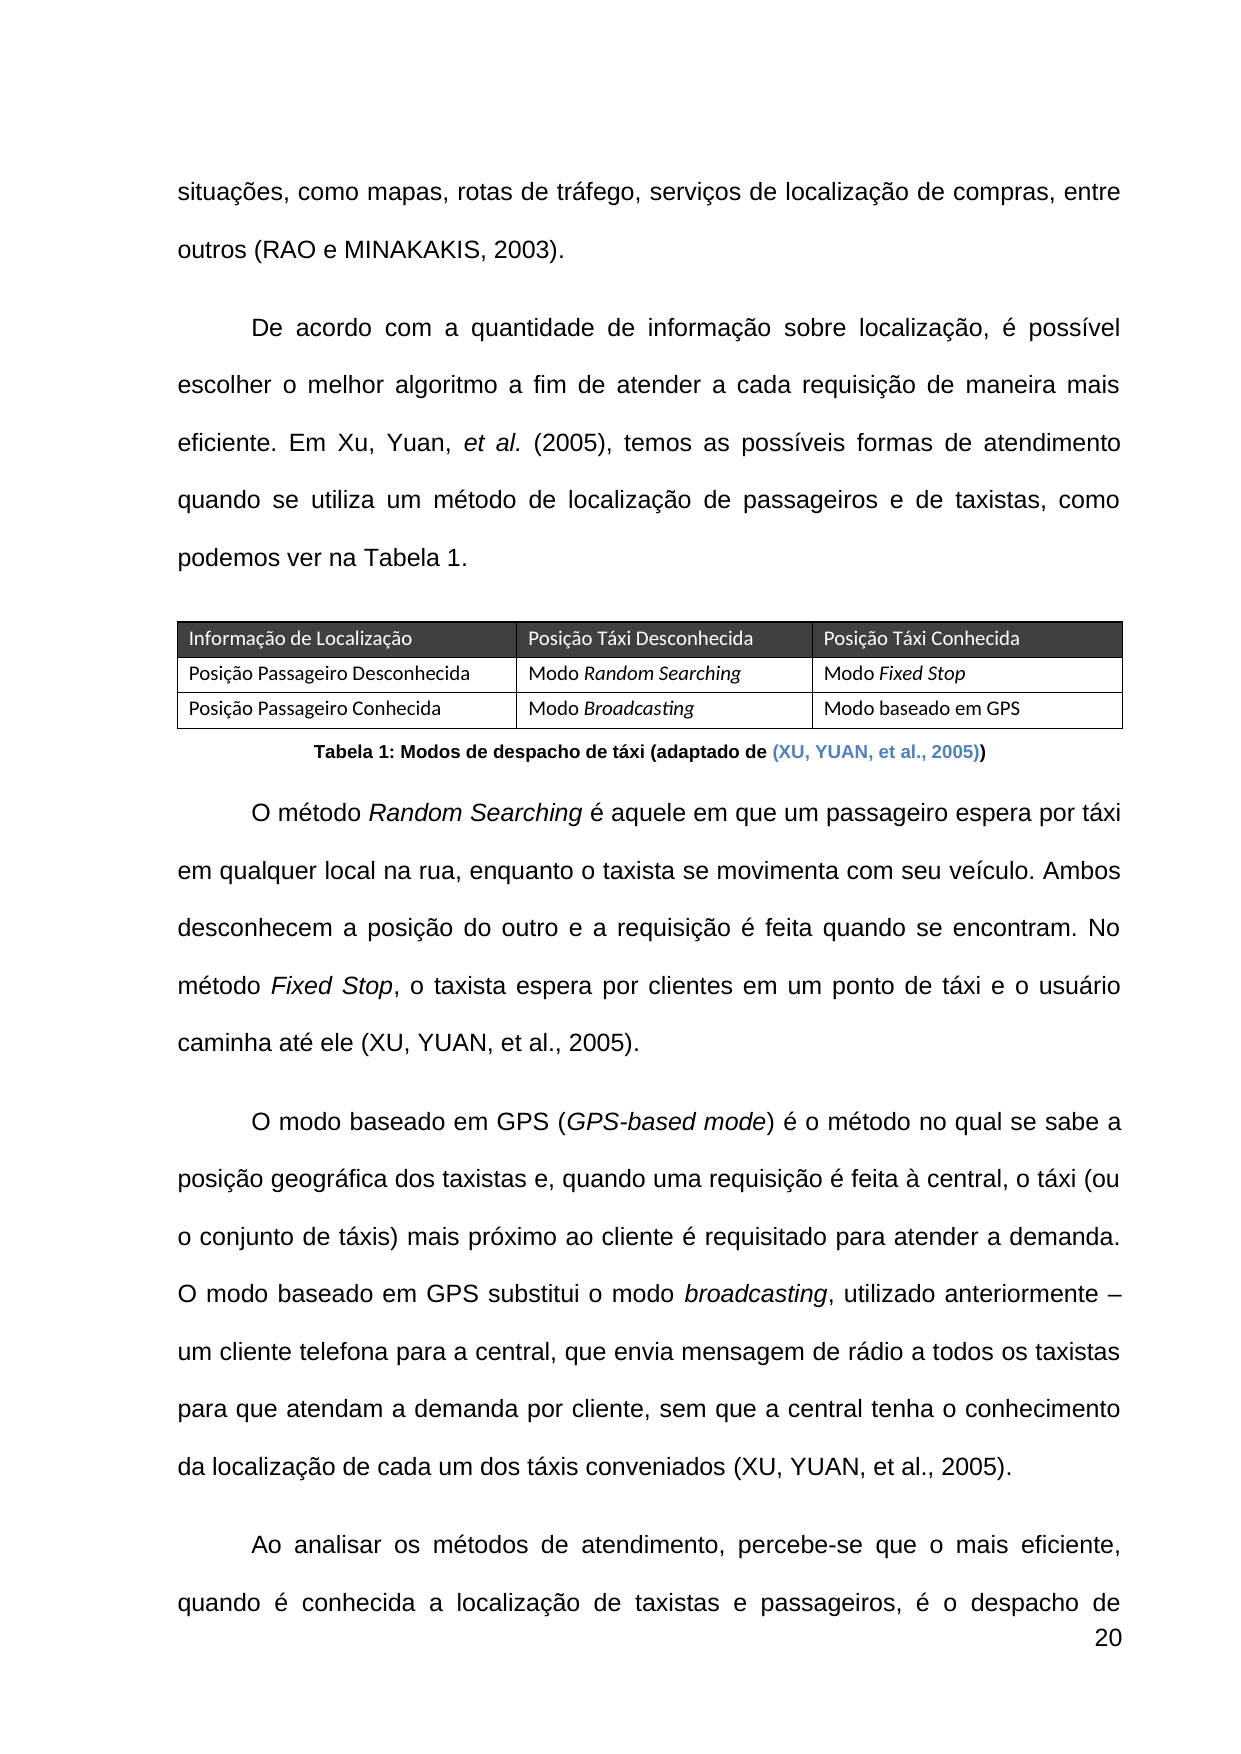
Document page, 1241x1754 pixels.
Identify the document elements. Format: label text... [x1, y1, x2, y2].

table_cell Modo Broadcasting [517, 693, 812, 728]
text O método Random Searching é aquele em que um passageiro espera por táxi em qualquer local na rua, enquanto o taxista se movimenta com seu veículo. Ambos desconhecem a posição do outro e a requisição é feita quando se encontram. No método Fixed Stop, o taxista espera por clientes em um ponto de táxi e o usuário caminha até ele . [177, 798, 1122, 1057]
table_cell Posição Passageiro Conhecida [178, 693, 516, 728]
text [177, 177, 1122, 263]
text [177, 1530, 1122, 1616]
table_header Informação de Localização [178, 623, 516, 657]
table_cell Modo Random Searching [517, 658, 812, 692]
text Tabela 1: Modos de despacho de táxi (adaptado de ) [177, 741, 1122, 763]
table_cell Modo baseado em GPS [813, 693, 1122, 728]
text O modo baseado em GPS (GPS-based mode) é o método no qual se sabe a posição geográfica dos taxistas e, quando uma requisição é feita à central, o táxi (ou o conjunto de táxis) mais próximo ao cliente é requisitado para atender a demanda. O modo baseado em GPS substitui o modo broadcasting, utilizado anteriormente – um cliente telefona para a central, que envia mensagem de rádio a todos os taxistas para que atendam a demanda por cliente, sem que a central tenha o conhecimento da localização de cada um dos táxis conveniados . [177, 1107, 1122, 1481]
table_cell Modo Fixed Stop [813, 658, 1122, 692]
table_header Posição Táxi Desconhecida [517, 623, 812, 657]
table_cell Posição Passageiro Desconhecida [178, 658, 516, 692]
table_header Posição Táxi Conhecida [813, 623, 1122, 657]
